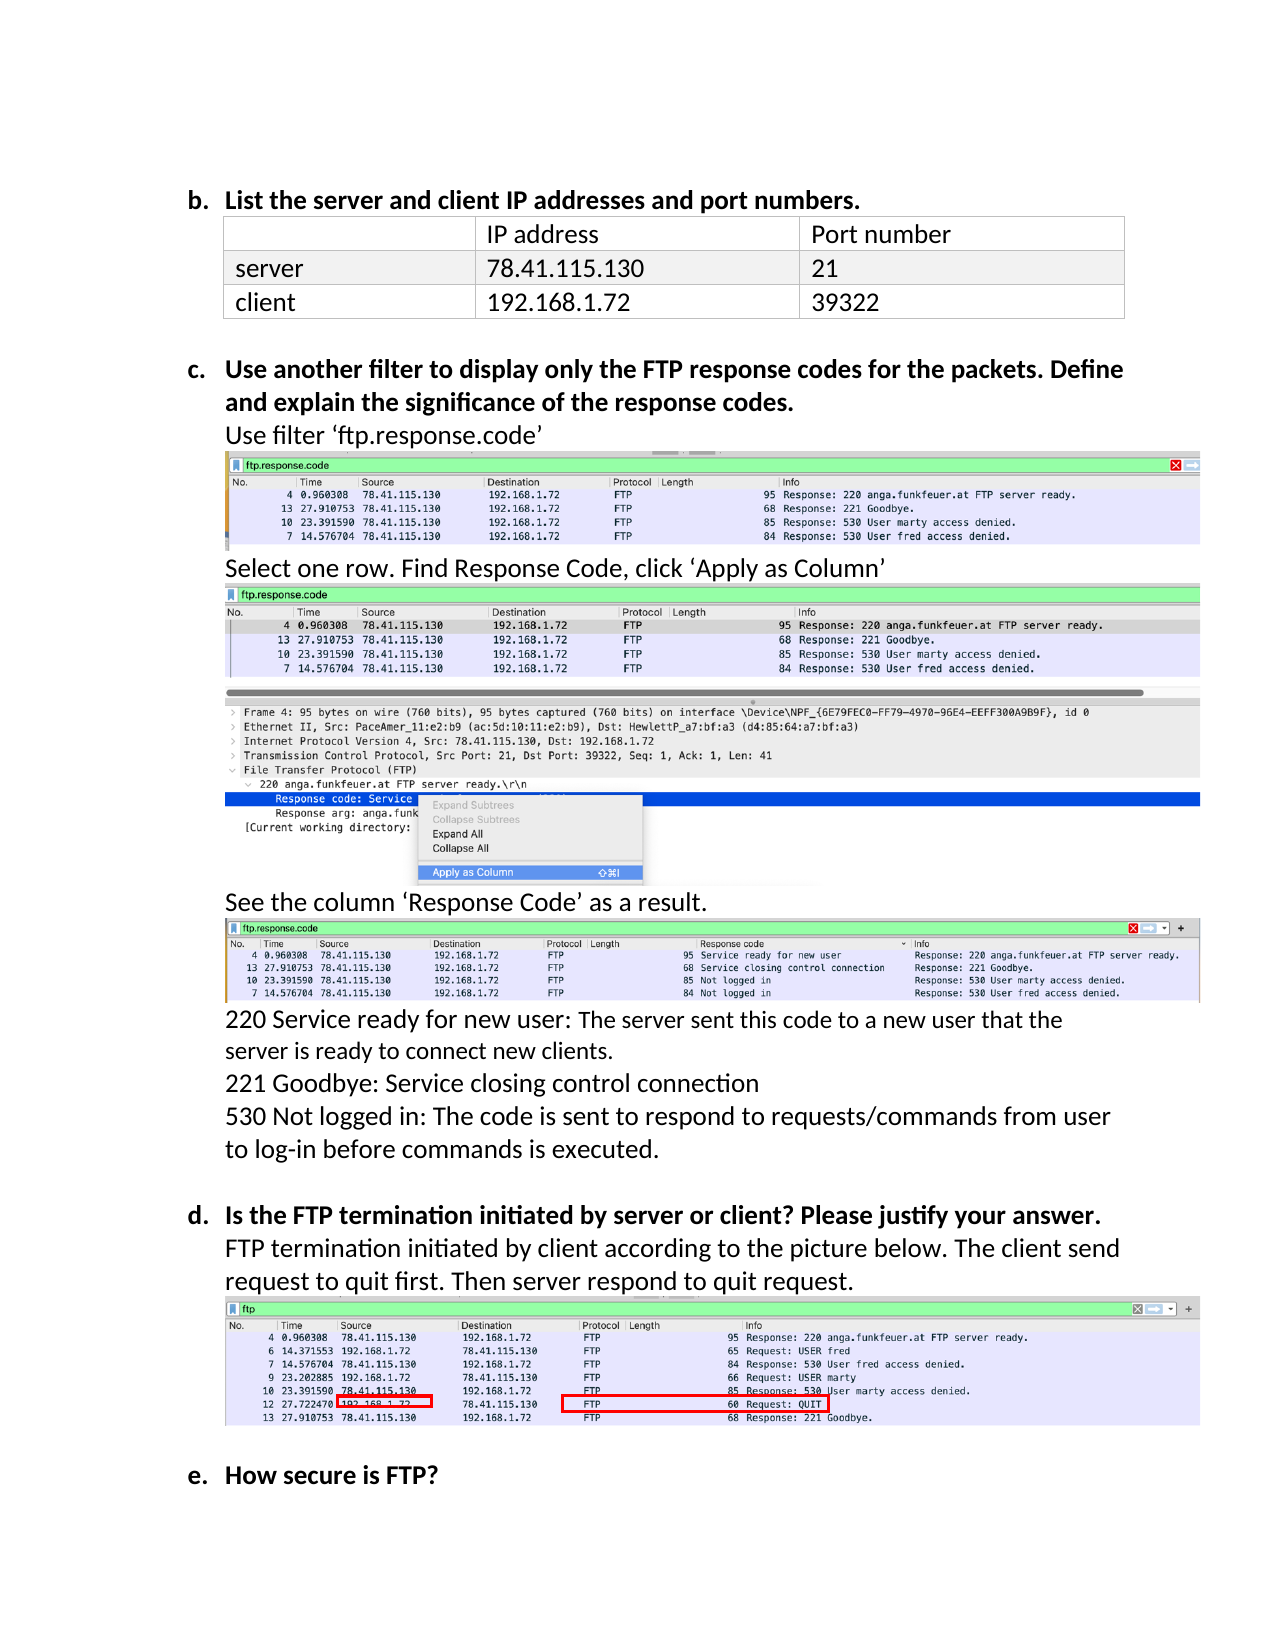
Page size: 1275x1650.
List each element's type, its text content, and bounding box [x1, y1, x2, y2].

table_header Port number [800, 217, 1124, 250]
picture [225, 451, 1200, 551]
picture [225, 918, 1200, 1003]
list FTP termination initiated by client according to the picture below. The client send request to quit first. Then server respond to quit request. [225, 1231, 1125, 1296]
list Use filter ‘ftp.response.code’ [225, 418, 1125, 451]
table_cell 21 [800, 251, 1124, 284]
table_cell 192.168.1.72 [476, 285, 799, 318]
table_header IP address [476, 217, 799, 250]
list Is the FTP termination initiated by server or client? Please justify your answer. [187, 1198, 1125, 1231]
list How secure is FTP? [187, 1458, 1125, 1491]
list 530 Not logged in: The code is sent to respond to requests/commands from user to log-in before commands is executed. [225, 1099, 1125, 1165]
table_cell server [224, 251, 475, 284]
list Select one row. Find Response Code, click ‘Apply as Column’ [225, 551, 1125, 583]
table_header [224, 217, 475, 250]
list See the column ‘Response Code’ as a result. [225, 886, 1125, 918]
list 221 Goodbye: Service closing control connection [225, 1066, 1125, 1099]
list List the server and client IP addresses and port numbers. [187, 183, 1125, 216]
picture [225, 583, 1200, 886]
list 220 Service ready for new user: The server sent this code to a new user that the server is ready to connect new clients. [225, 1003, 1125, 1066]
list Use another filter to display only the FTP response codes for the packets. Define and explain the significance of the response codes. [187, 352, 1125, 418]
table_cell 39322 [800, 285, 1124, 318]
table_cell 78.41.115.130 [476, 251, 799, 284]
picture [225, 1296, 1200, 1426]
table_cell client [224, 285, 475, 318]
